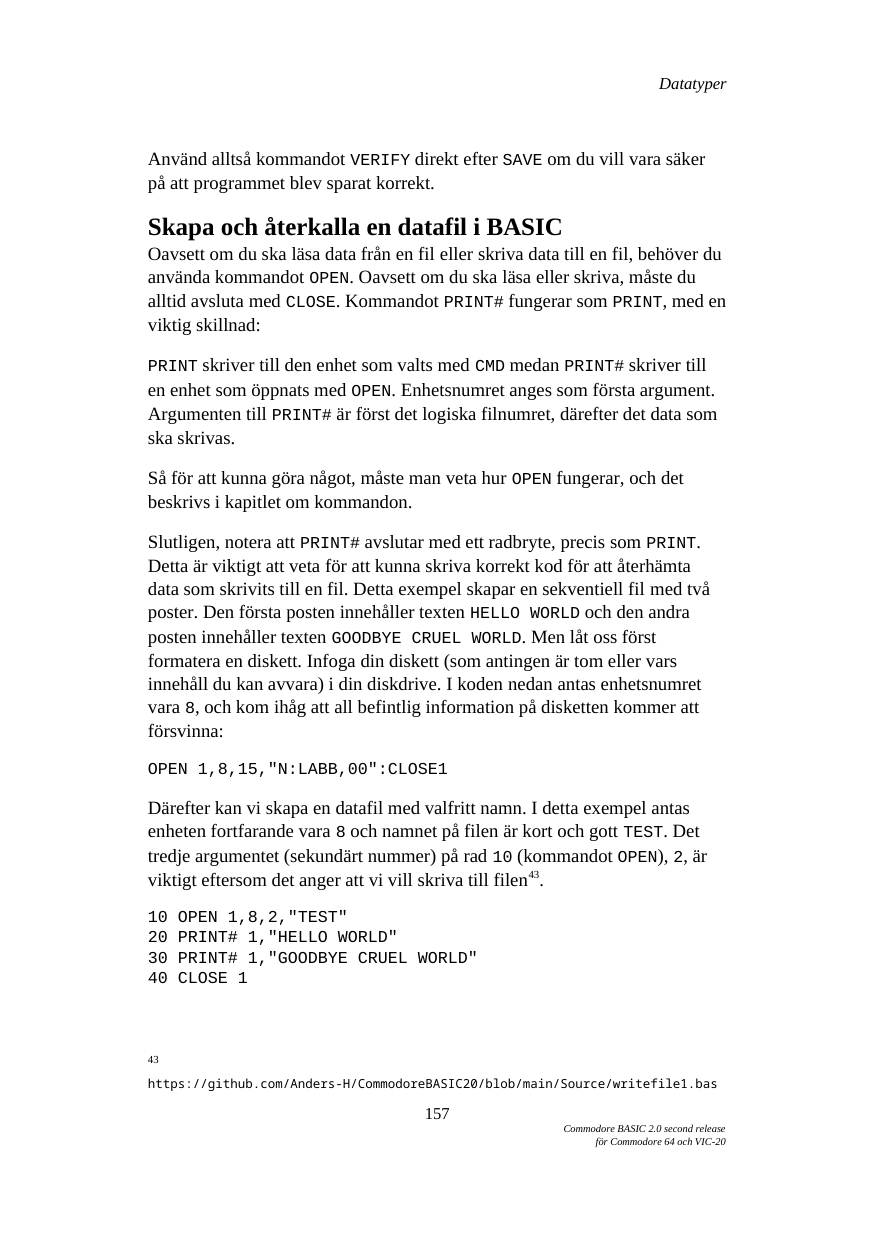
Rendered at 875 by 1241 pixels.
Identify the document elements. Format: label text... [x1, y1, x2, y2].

text Oavsett om du ska läsa data från en fil eller skriva data till en fil, behöver du använda kommandot OPEN. Oavsett om du ska läsa eller skriva, måste du alltid avsluta med CLOSE. Kommandot PRINT# fungerar som PRINT, med en viktig skillnad: [148, 243, 726, 336]
text Använd alltså kommandot VERIFY direkt efter SAVE om du vill vara säker på att programmet blev sparat korrekt. [148, 148, 726, 193]
text 10 OPEN 1,8,2,"TEST" 20 PRINT# 1,"HELLO WORLD" 30 PRINT# 1,"GOODBYE CRUEL WORLD" 40 CLOSE 1 [148, 909, 726, 988]
text Därefter kan vi skapa en datafil med valfritt namn. I detta exempel antas enheten fortfarande vara 8 och namnet på filen är kort och gott TEST. Det tredje argumentet (sekundärt nummer) på rad 10 (kommandot OPEN), 2, är viktigt eftersom det anger att vi vill skriva till filen. [148, 797, 726, 890]
text Så för att kunna göra något, måste man veta hur OPEN fungerar, och det beskrivs i kapitlet om kommandon. [148, 467, 726, 512]
text Slutligen, notera att PRINT# avslutar med ett radbryte, precis som PRINT. Detta är viktigt att veta för att kunna skriva korrekt kod för att återhämta data som skrivits till en fil. Detta exempel skapar en sekventiell fil med två poster. Den första posten innehåller texten HELLO WORLD och den andra posten innehåller texten GOODBYE CRUEL WORLD. Men låt oss först formatera en diskett. Infoga din diskett (som antingen är tom eller vars innehåll du kan avvara) i din diskdrive. I koden nedan antas enhetsnumret vara 8, och kom ihåg att all befintlig information på disketten kommer att försvinna: [148, 531, 726, 742]
text PRINT skriver till den enhet som valts med CMD medan PRINT# skriver till en enhet som öppnats med OPEN. Enhetsnumret anges som första argument. Argumenten till PRINT# är först det logiska filnumret, därefter det data som ska skrivas. [148, 354, 726, 448]
text OPEN 1,8,15,"N:LABB,00":CLOSE1 [148, 760, 726, 779]
subtitle Skapa och återkalla en datafil i BASIC [148, 212, 726, 241]
